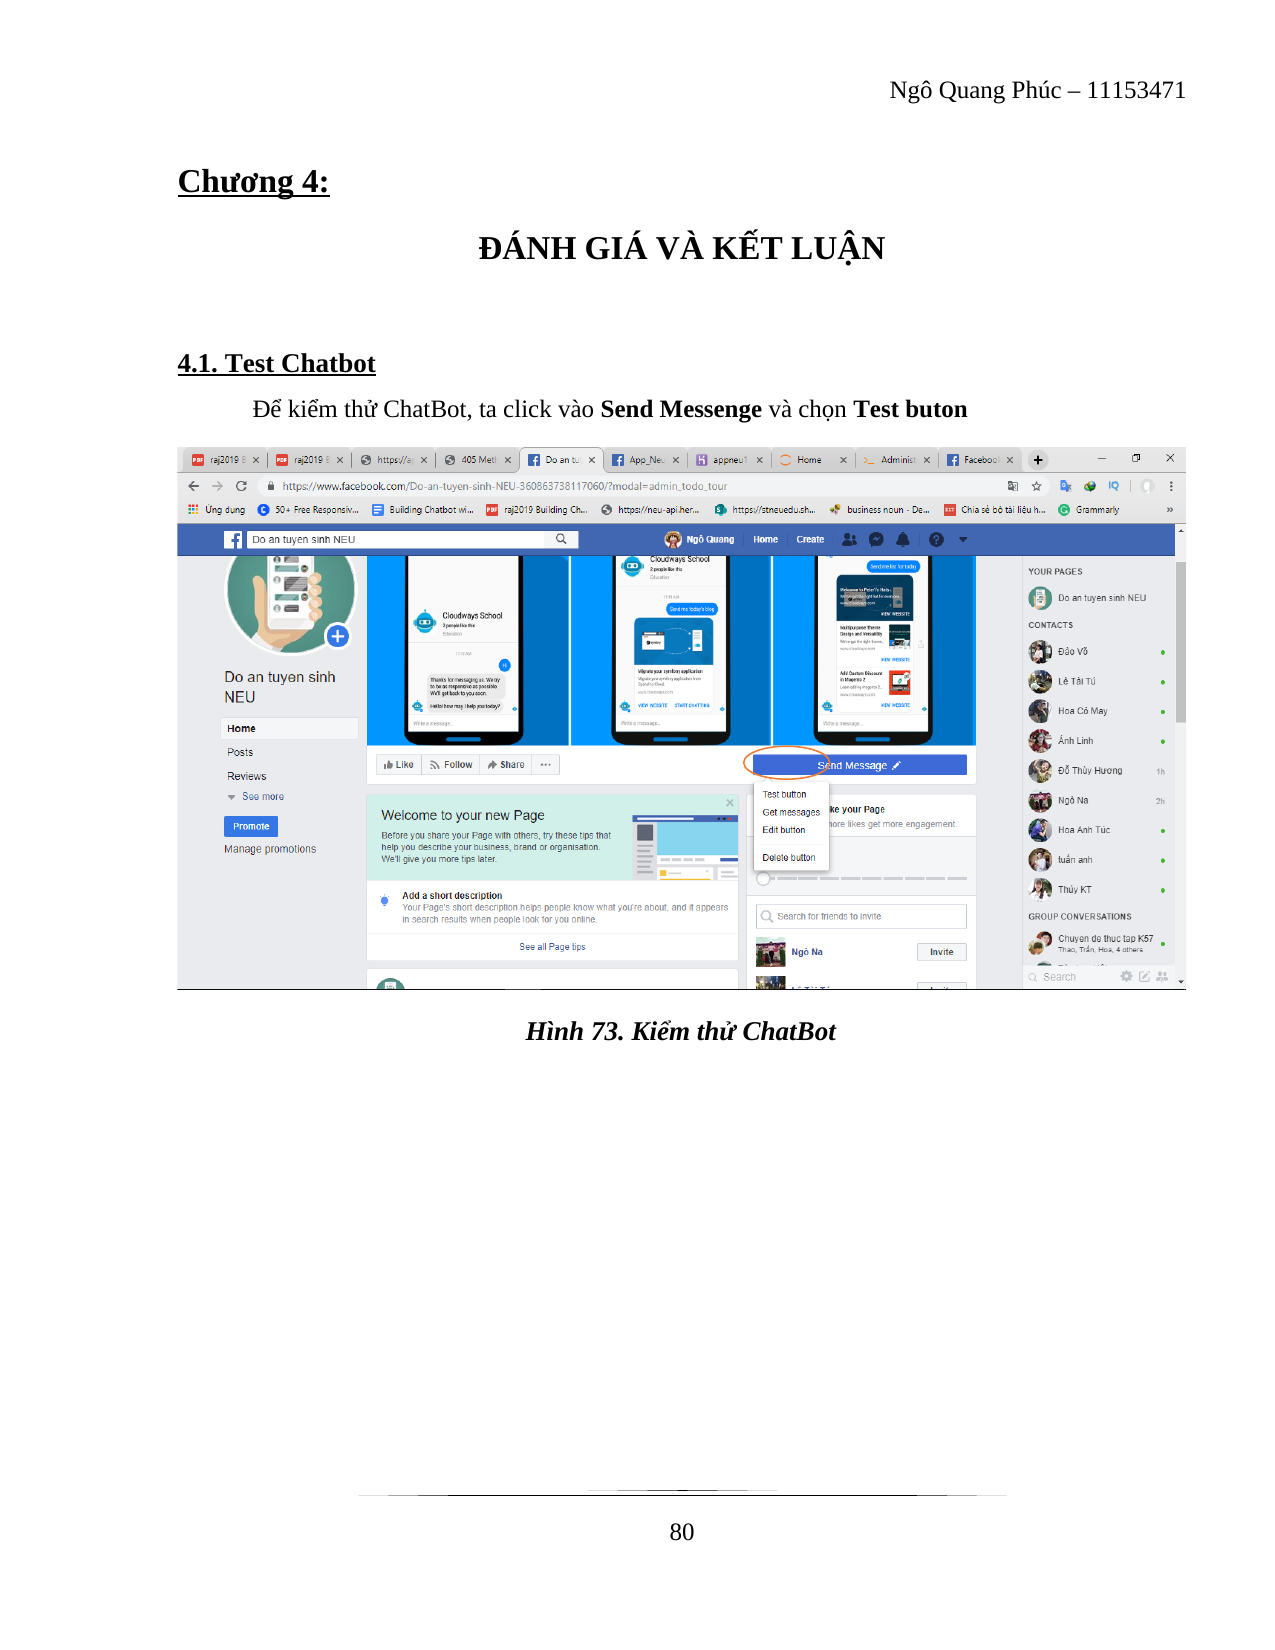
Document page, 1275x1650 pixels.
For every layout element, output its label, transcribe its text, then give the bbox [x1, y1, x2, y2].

picture [177, 447, 1187, 990]
subtitle ĐÁNH GIÁ VÀ KẾT LUẬN [177, 228, 1186, 266]
text Hình 73. Kiểm thử ChatBot [177, 1015, 1186, 1046]
subtitle Chương 4: [177, 162, 1186, 200]
text Để kiểm thử ChatBot, ta click vào Send Messenge và chọn Test buton [177, 394, 1186, 423]
subtitle 4.1. Test Chatbot [177, 347, 1186, 378]
